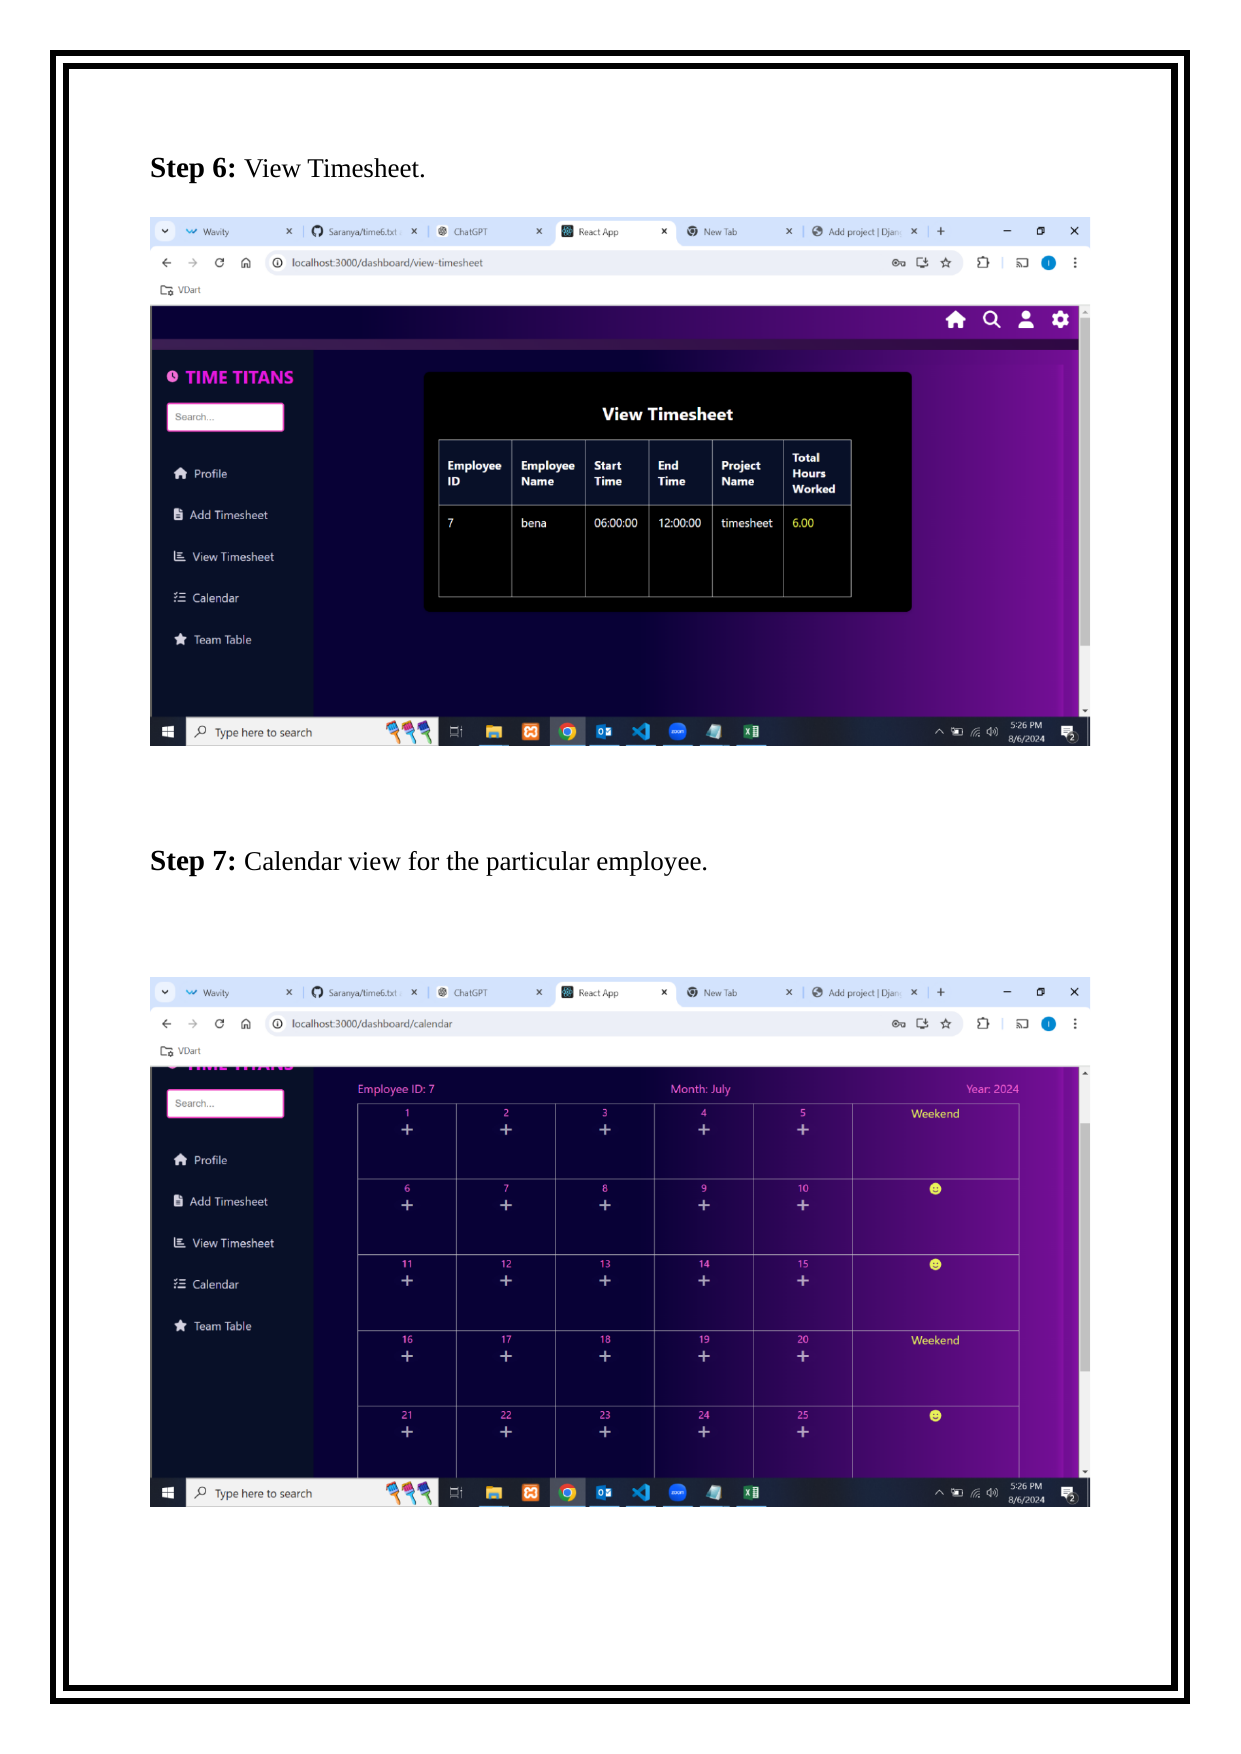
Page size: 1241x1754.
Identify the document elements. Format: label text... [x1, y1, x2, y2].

picture [150, 977, 1091, 1507]
picture [150, 217, 1091, 746]
text Step 7: Calendar view for the particular employee. [150, 843, 1090, 877]
text Step 6: View Timesheet. [150, 150, 1090, 183]
